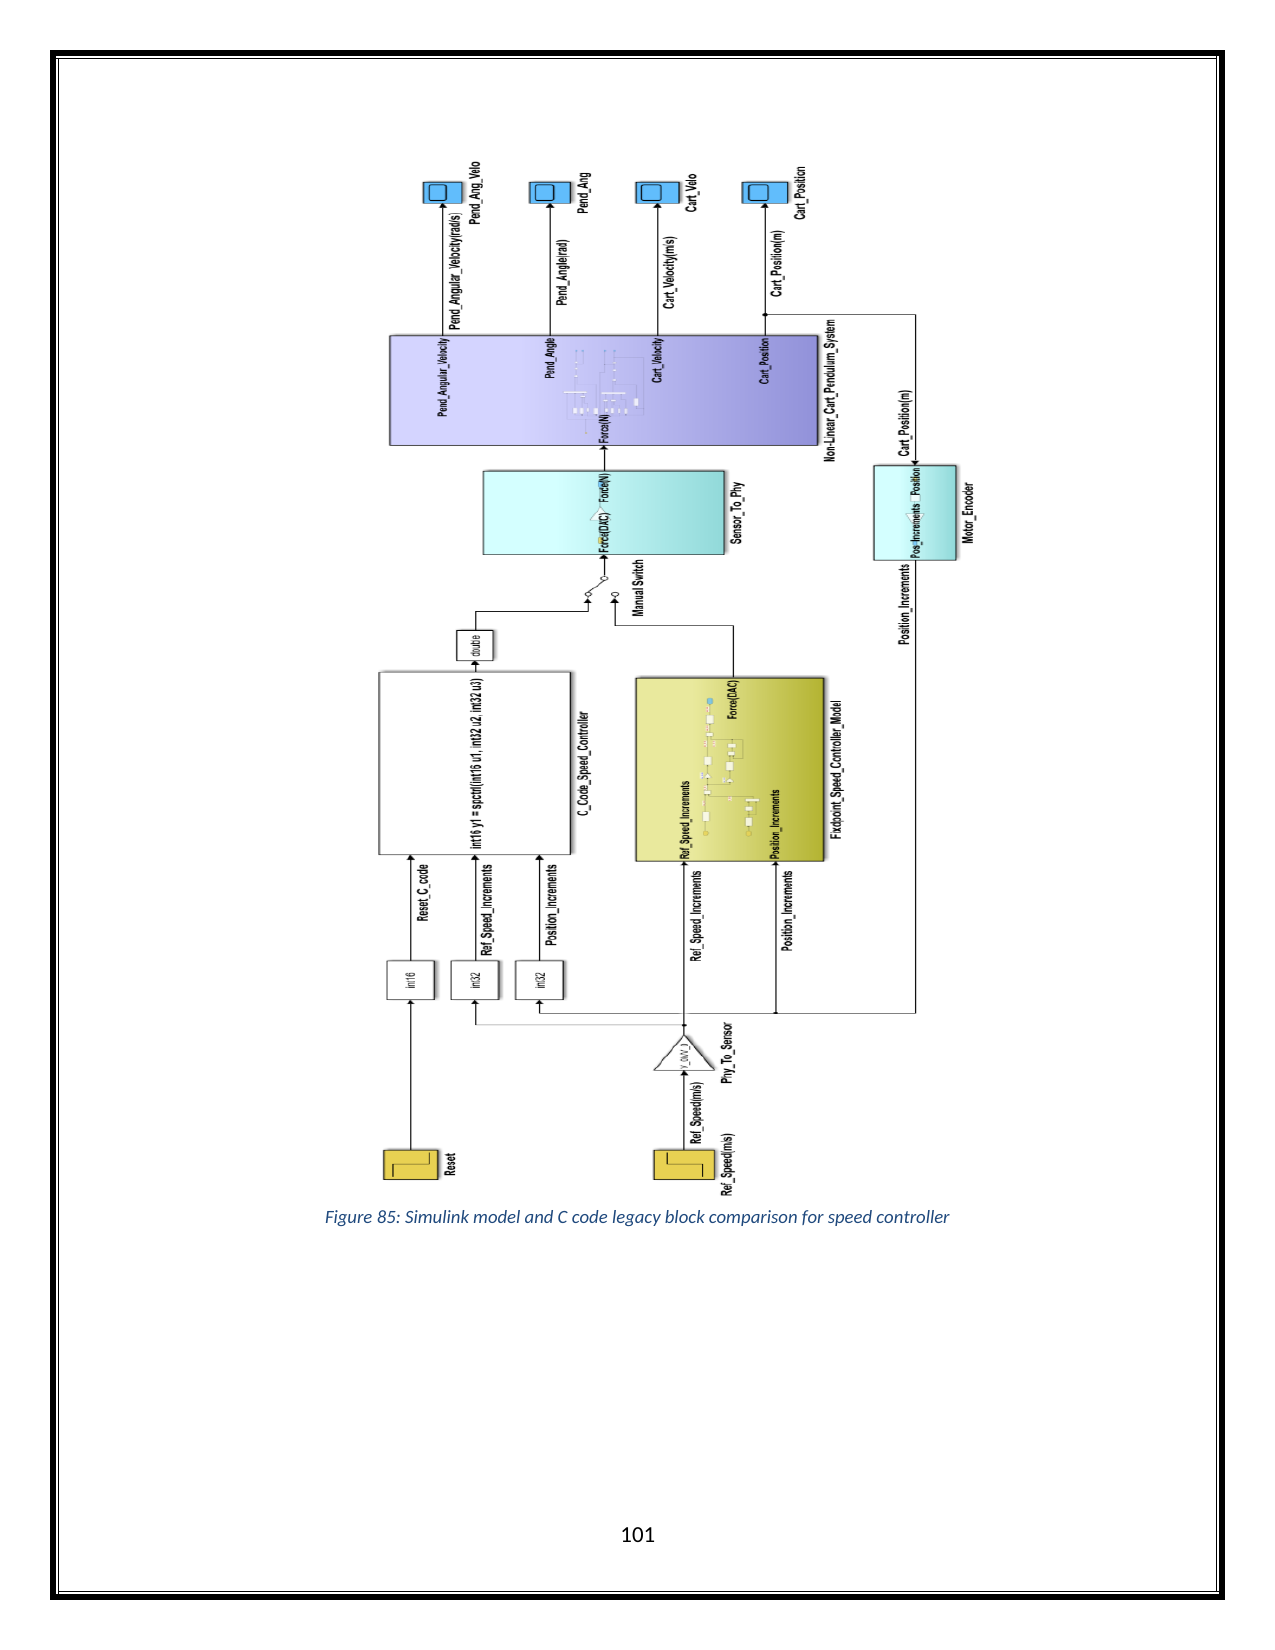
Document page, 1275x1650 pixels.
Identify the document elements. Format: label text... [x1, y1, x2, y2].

picture [283, 152, 1073, 1205]
text Figure 85: Simulink model and C code legacy block comparison for speed controller [150, 1205, 1125, 1228]
